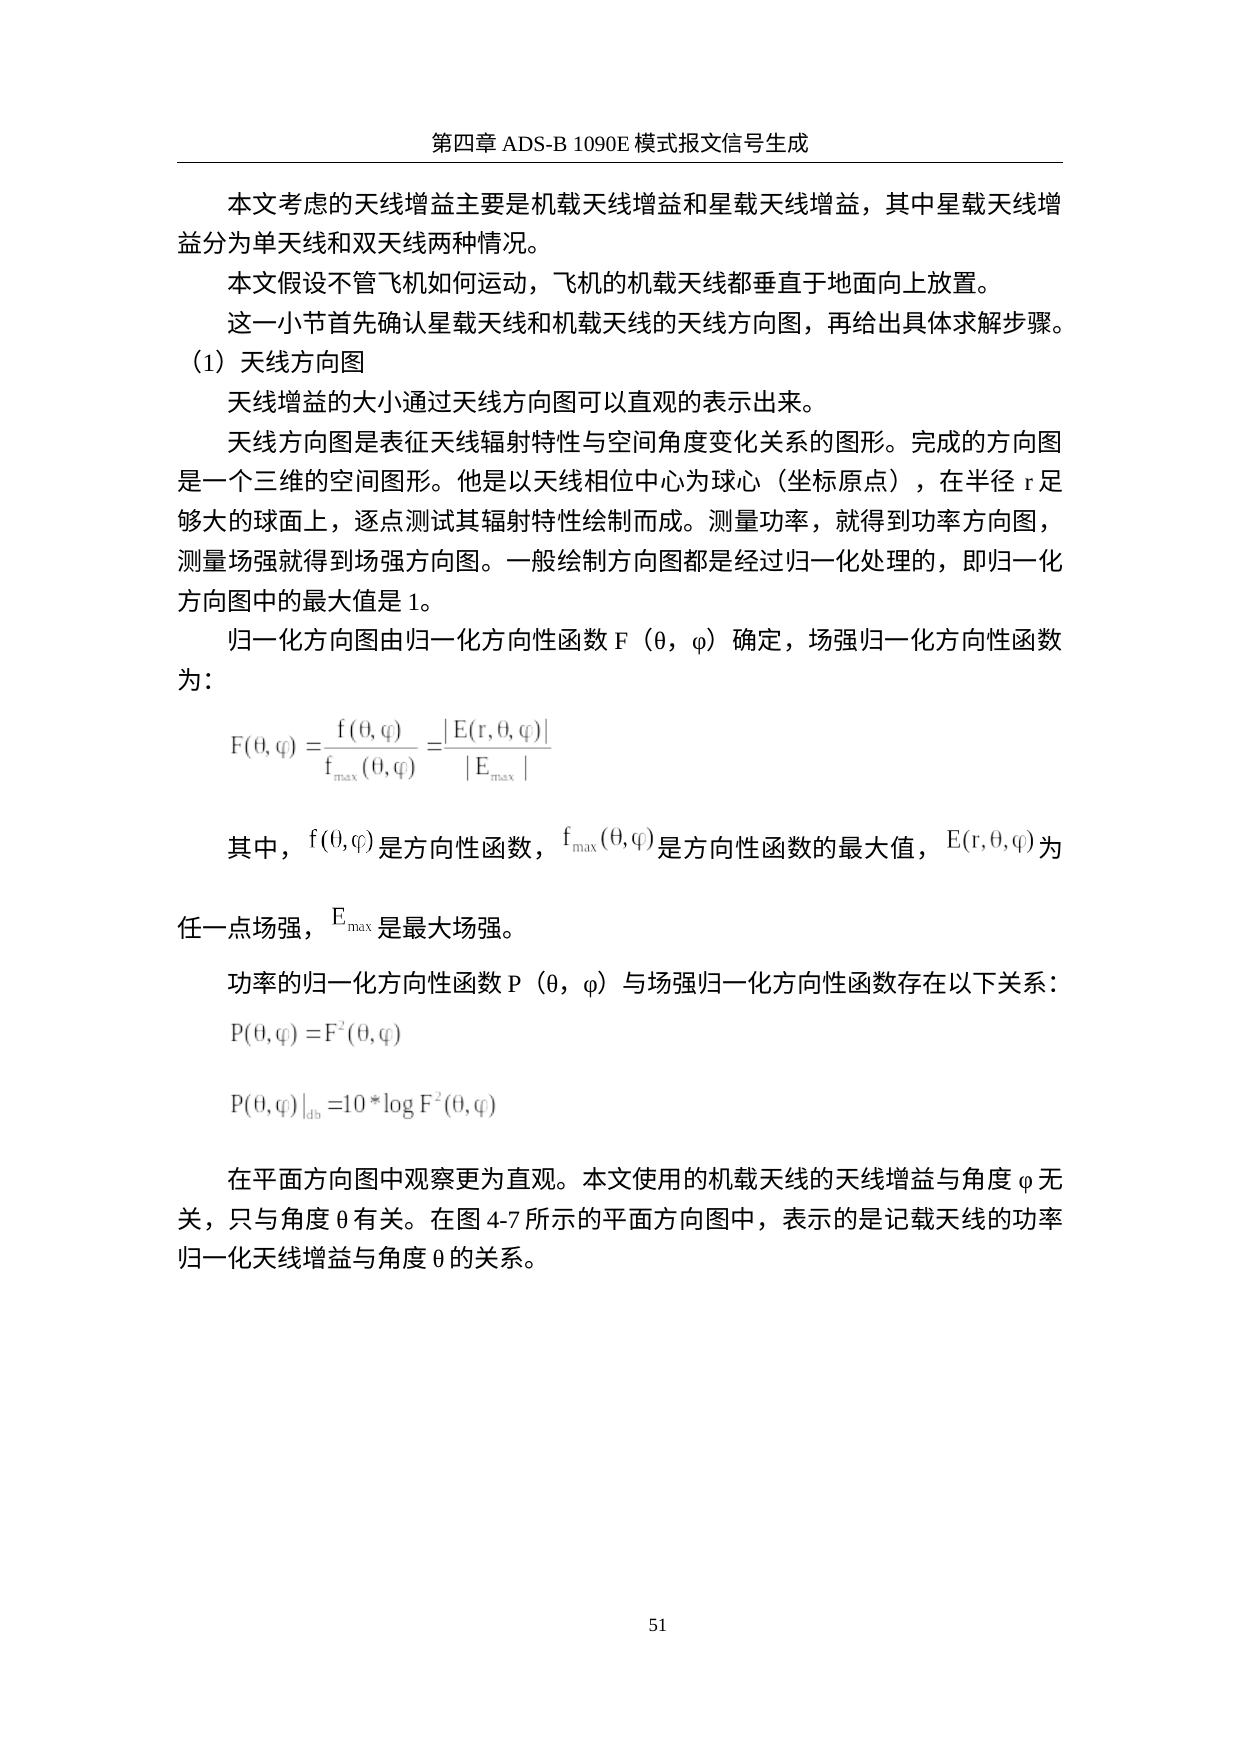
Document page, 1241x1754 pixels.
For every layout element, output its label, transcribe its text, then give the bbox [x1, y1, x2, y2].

text 天线方向图是表征天线辐射特性与空间角度变化关系的图形。完成的方向图是一个三维的空间图形。他是以天线相位中心为球心（坐标原点），在半径r足够大的球面上，逐点测试其辐射特性绘制而成。测量功率，就得到功率方向图，测量场强就得到场强方向图。一般绘制方向图都是经过归一化处理的，即归一化方向图中的最大值是1。 [177, 421, 1063, 619]
text 天线增益的大小通过天线方向图可以直观的表示出来。 [177, 381, 1063, 421]
text 本文假设不管飞机如何运动，飞机的机载天线都垂直于地面向上放置。 [177, 262, 1063, 301]
text 这一小节首先确认星载天线和机载天线的天线方向图，再给出具体求解步骤。 [177, 301, 1063, 341]
text （1）天线方向图 [177, 341, 1063, 381]
text 归一化方向图由归一化方向性函数F（θ，φ）确定，场强归一化方向性函数为： [177, 619, 1063, 698]
text 在平面方向图中观察更为直观。本文使用的机载天线的天线增益与角度φ无关，只与角度θ有关。在图4-7所示的平面方向图中，表示的是记载天线的功率归一化天线增益与角度θ的关系。 [177, 1158, 1063, 1277]
text 其中，是方向性函数，是方向性函数的最大值，为任一点场强，是最大场强。 [177, 803, 1063, 961]
text 本文考虑的天线增益主要是机载天线增益和星载天线增益，其中星载天线增益分为单天线和双天线两种情况。 [177, 182, 1063, 262]
text 功率的归一化方向性函数P（θ，φ）与场强归一化方向性函数存在以下关系： [177, 961, 1063, 1001]
